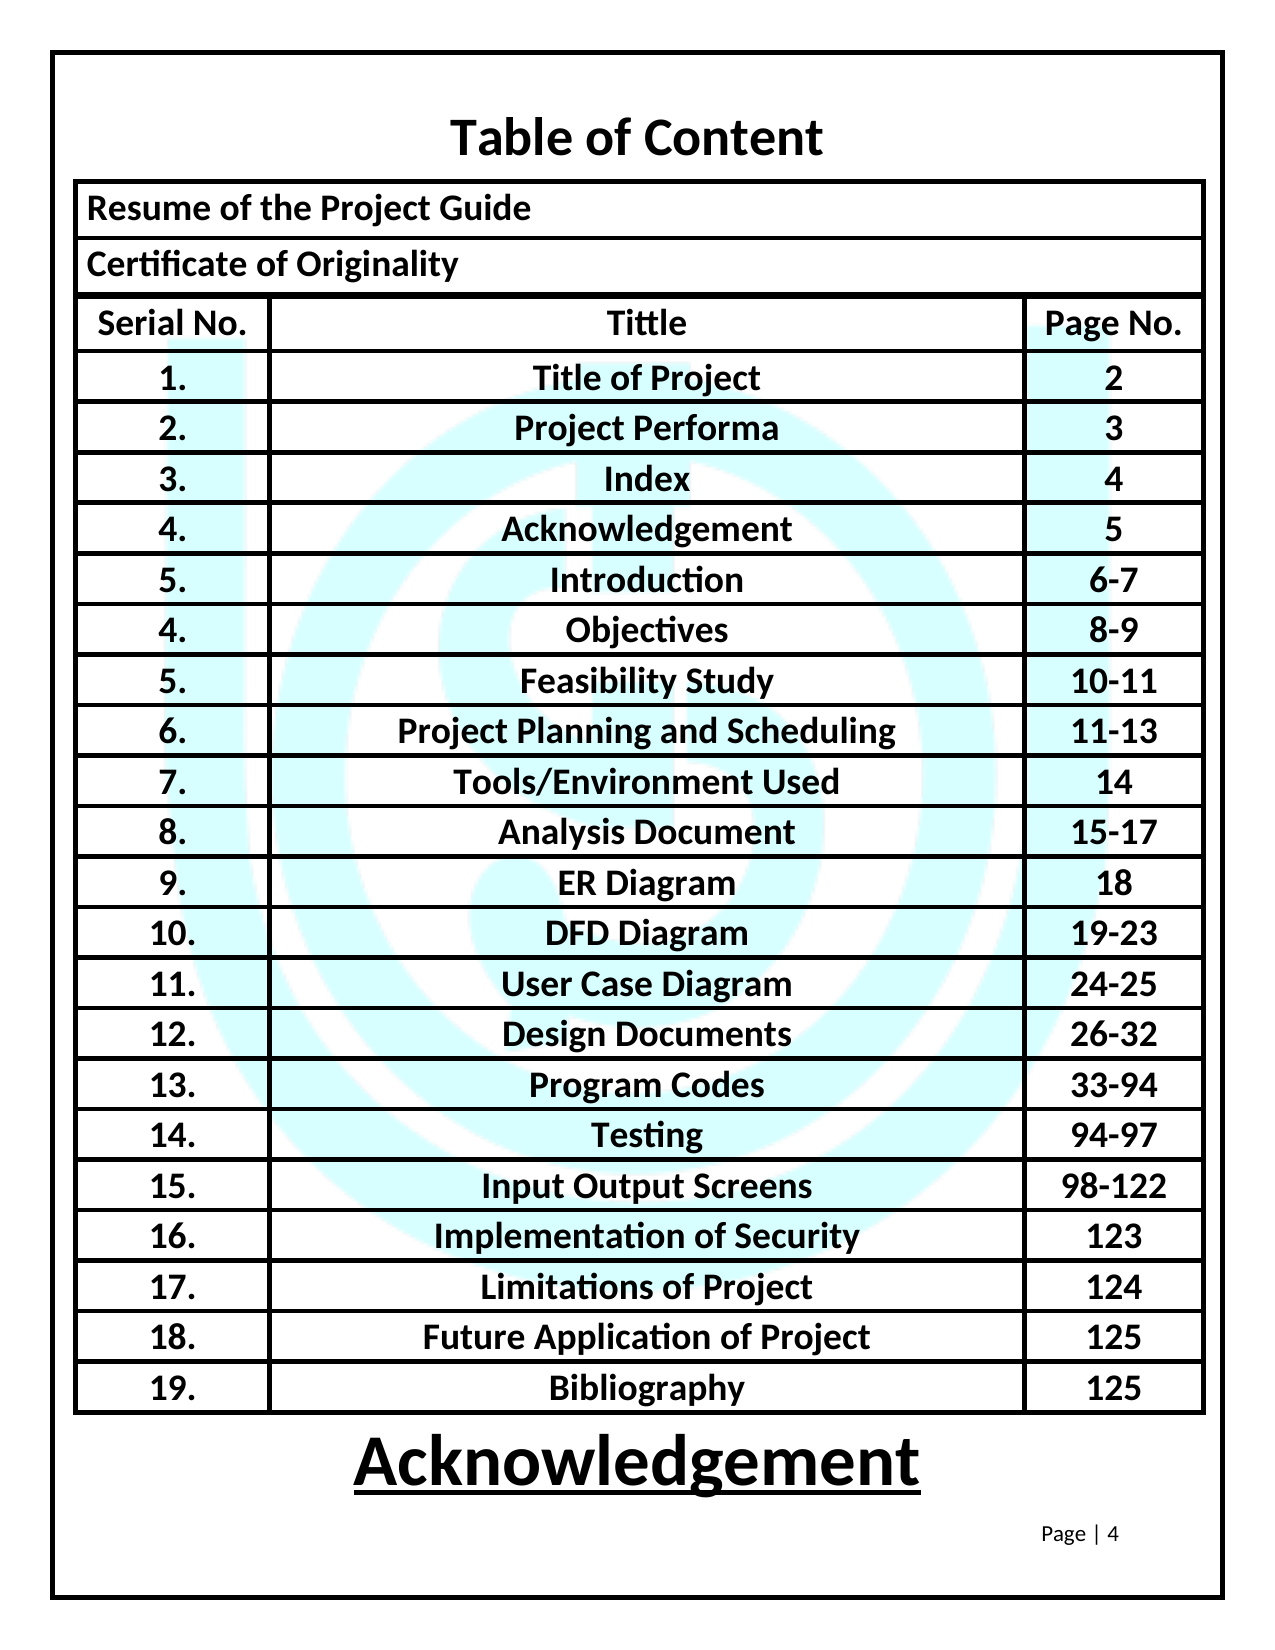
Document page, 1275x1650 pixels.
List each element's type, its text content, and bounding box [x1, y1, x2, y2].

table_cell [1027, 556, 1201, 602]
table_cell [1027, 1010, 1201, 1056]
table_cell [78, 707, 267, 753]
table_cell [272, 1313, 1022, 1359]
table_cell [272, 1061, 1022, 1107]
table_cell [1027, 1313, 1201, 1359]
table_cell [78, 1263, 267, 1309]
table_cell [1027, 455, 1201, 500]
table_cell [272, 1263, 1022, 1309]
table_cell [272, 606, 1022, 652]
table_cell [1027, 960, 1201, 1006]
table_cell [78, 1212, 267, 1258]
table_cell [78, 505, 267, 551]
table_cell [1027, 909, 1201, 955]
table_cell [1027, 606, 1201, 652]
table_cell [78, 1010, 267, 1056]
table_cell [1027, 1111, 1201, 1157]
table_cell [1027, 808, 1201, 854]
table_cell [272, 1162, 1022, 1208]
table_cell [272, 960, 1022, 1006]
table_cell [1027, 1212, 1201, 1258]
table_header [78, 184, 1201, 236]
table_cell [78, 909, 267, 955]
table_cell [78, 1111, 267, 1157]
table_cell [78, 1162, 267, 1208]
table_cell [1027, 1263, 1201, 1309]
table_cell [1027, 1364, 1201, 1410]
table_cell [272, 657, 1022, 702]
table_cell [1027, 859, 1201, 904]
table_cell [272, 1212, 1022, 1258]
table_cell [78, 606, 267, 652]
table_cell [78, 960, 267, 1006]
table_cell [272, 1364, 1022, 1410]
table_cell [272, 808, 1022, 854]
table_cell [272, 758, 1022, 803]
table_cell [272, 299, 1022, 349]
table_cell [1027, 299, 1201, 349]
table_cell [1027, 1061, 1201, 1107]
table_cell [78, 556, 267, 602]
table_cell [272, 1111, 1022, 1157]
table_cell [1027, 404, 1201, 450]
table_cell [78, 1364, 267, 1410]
text Table of Content [156, 103, 1118, 169]
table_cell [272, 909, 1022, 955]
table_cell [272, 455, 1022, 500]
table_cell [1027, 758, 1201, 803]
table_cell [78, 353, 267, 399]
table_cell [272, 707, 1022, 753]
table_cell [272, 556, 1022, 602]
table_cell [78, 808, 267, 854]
text Acknowledgement [156, 1415, 1118, 1503]
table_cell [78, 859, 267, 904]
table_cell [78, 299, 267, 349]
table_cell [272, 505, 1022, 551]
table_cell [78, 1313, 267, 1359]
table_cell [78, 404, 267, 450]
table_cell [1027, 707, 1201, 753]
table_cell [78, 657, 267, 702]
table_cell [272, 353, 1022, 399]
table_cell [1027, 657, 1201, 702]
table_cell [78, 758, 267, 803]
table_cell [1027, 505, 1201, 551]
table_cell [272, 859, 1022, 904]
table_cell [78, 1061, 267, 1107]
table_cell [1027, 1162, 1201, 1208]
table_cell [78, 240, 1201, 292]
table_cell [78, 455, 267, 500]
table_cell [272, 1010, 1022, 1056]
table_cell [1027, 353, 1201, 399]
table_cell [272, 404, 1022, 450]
